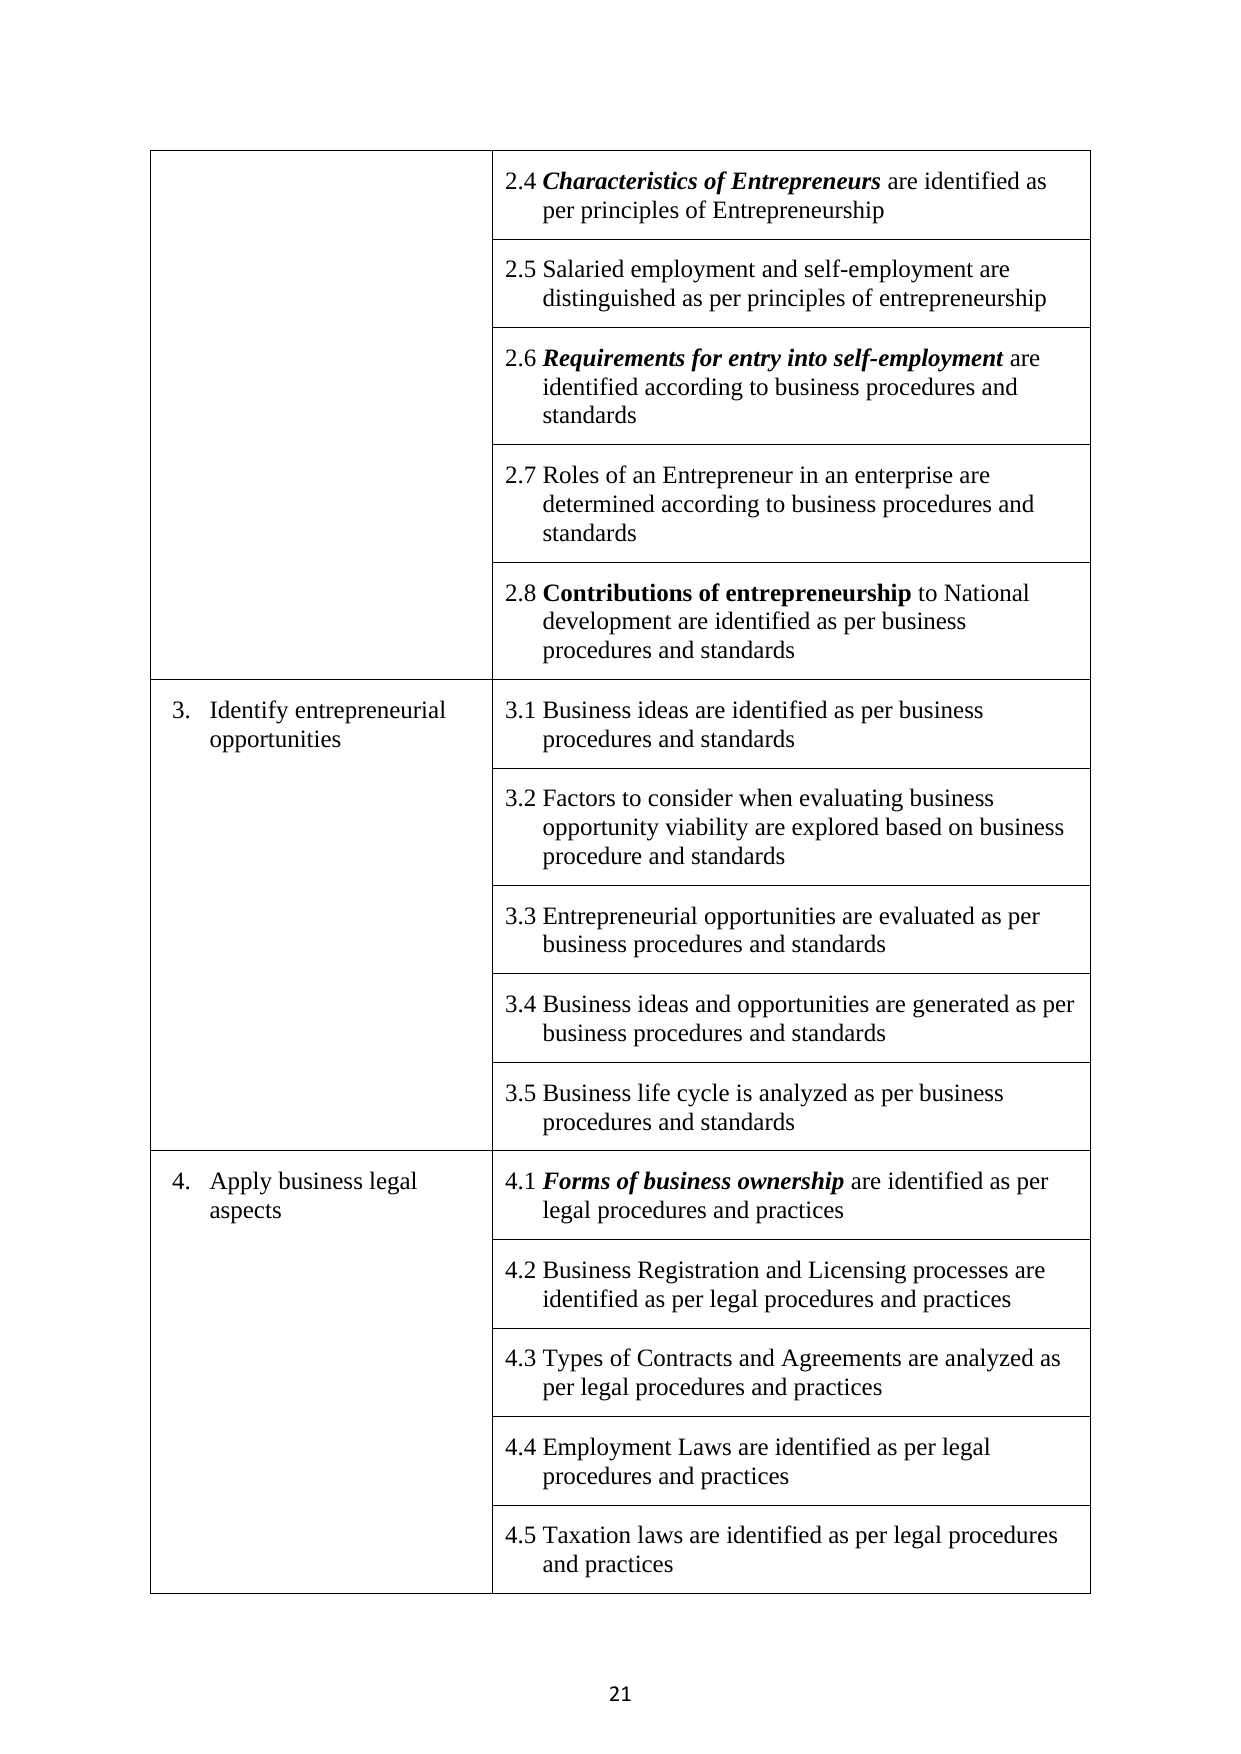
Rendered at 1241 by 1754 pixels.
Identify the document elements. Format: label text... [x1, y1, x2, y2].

table_cell Business life cycle is analyzed as per business procedures and standards [493, 1063, 1090, 1150]
table_cell Business ideas are identified as per business procedures and standards [493, 680, 1090, 767]
table_cell Types of Contracts and Agreements are analyzed as per legal procedures and practices [493, 1329, 1090, 1416]
table_cell Forms of business ownership are identified as per legal procedures and practices [493, 1151, 1090, 1239]
table_cell Characteristics of Entrepreneurs are identified as per principles of Entrepreneurship [493, 151, 1090, 238]
table_cell Business ideas and opportunities are generated as per business procedures and standards [493, 974, 1090, 1062]
table_cell Requirements for entry into self-employment are identified according to business procedures and standards [493, 328, 1090, 444]
table_cell Business Registration and Licensing processes are identified as per legal procedures and practices [493, 1240, 1090, 1327]
table_cell Roles of an Entrepreneur in an enterprise are determined according to business procedures and standards [493, 445, 1090, 562]
table_cell Entrepreneurial opportunities are evaluated as per business procedures and standards [493, 886, 1090, 973]
table_cell Taxation laws are identified as per legal procedures and practices [493, 1506, 1090, 1593]
table_cell Contributions of entrepreneurship to National development are identified as per business procedures and standards [493, 563, 1090, 679]
table_cell Apply business legal aspects [151, 1151, 492, 1593]
table_cell Employment Laws are identified as per legal procedures and practices [493, 1417, 1090, 1504]
table_cell Identify entrepreneurial opportunities [151, 680, 492, 1150]
table_cell Factors to consider when evaluating business opportunity viability are explored based on business procedure and standards [493, 769, 1090, 885]
table_cell Salaried employment and self-employment are distinguished as per principles of entrepreneurship [493, 240, 1090, 327]
